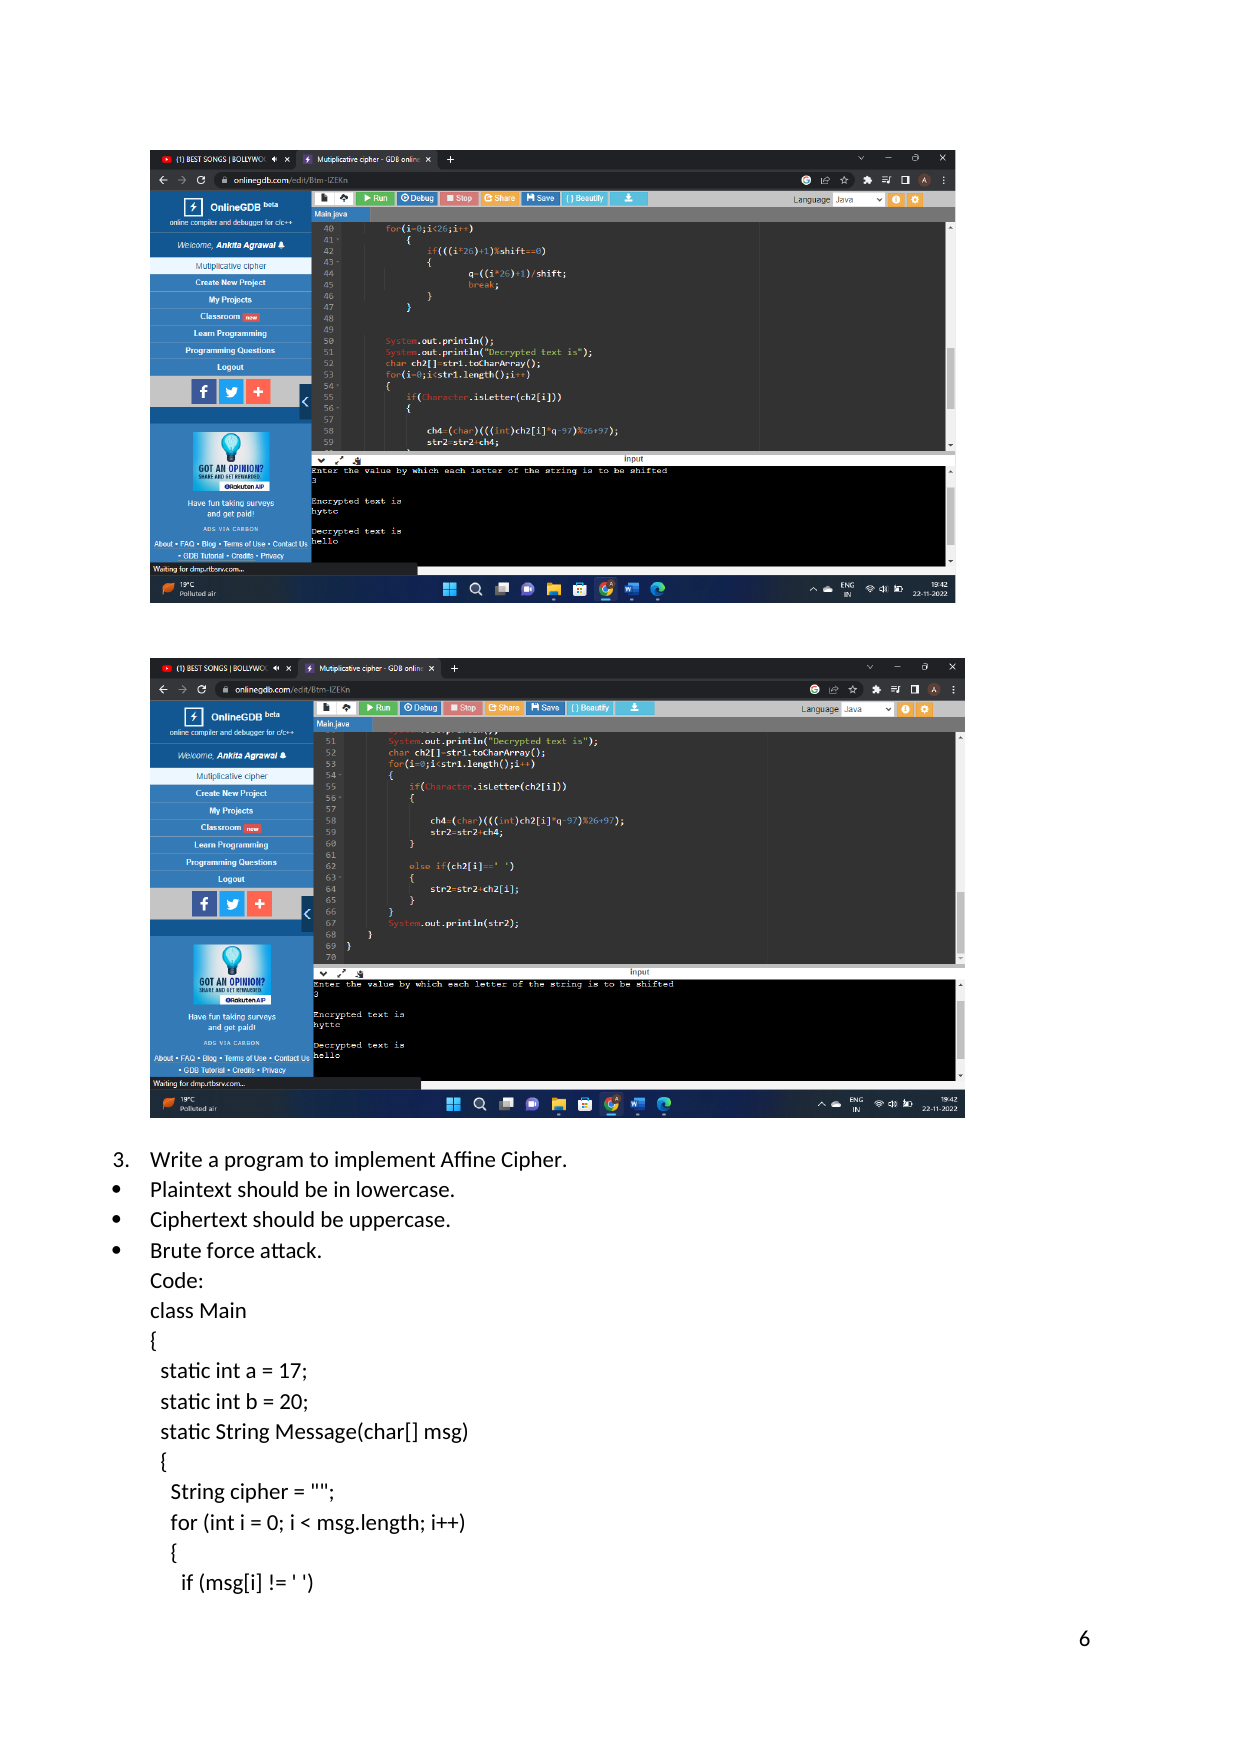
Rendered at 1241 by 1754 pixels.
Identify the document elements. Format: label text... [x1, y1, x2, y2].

text static String Message(char[] msg) [150, 1417, 1090, 1445]
text Code: [150, 1266, 1090, 1294]
picture [150, 658, 965, 1118]
list Write a program to implement Affine Cipher. [112, 1145, 1090, 1173]
picture [150, 150, 956, 603]
text if (msg[i] != ' ') [150, 1568, 1090, 1596]
text class Main [150, 1296, 1090, 1324]
list Plaintext should be in lowercase. [112, 1175, 1090, 1203]
text { [150, 1538, 1090, 1566]
text { [150, 1326, 1090, 1354]
text { [150, 1447, 1090, 1475]
text String cipher = ""; [150, 1477, 1090, 1506]
text for (int i = 0; i < msg.length; i++) [150, 1508, 1090, 1536]
list Brute force attack. [112, 1236, 1090, 1264]
text static int b = 20; [150, 1387, 1090, 1415]
text static int a = 17; [150, 1357, 1090, 1385]
list Ciphertext should be uppercase. [112, 1206, 1090, 1234]
